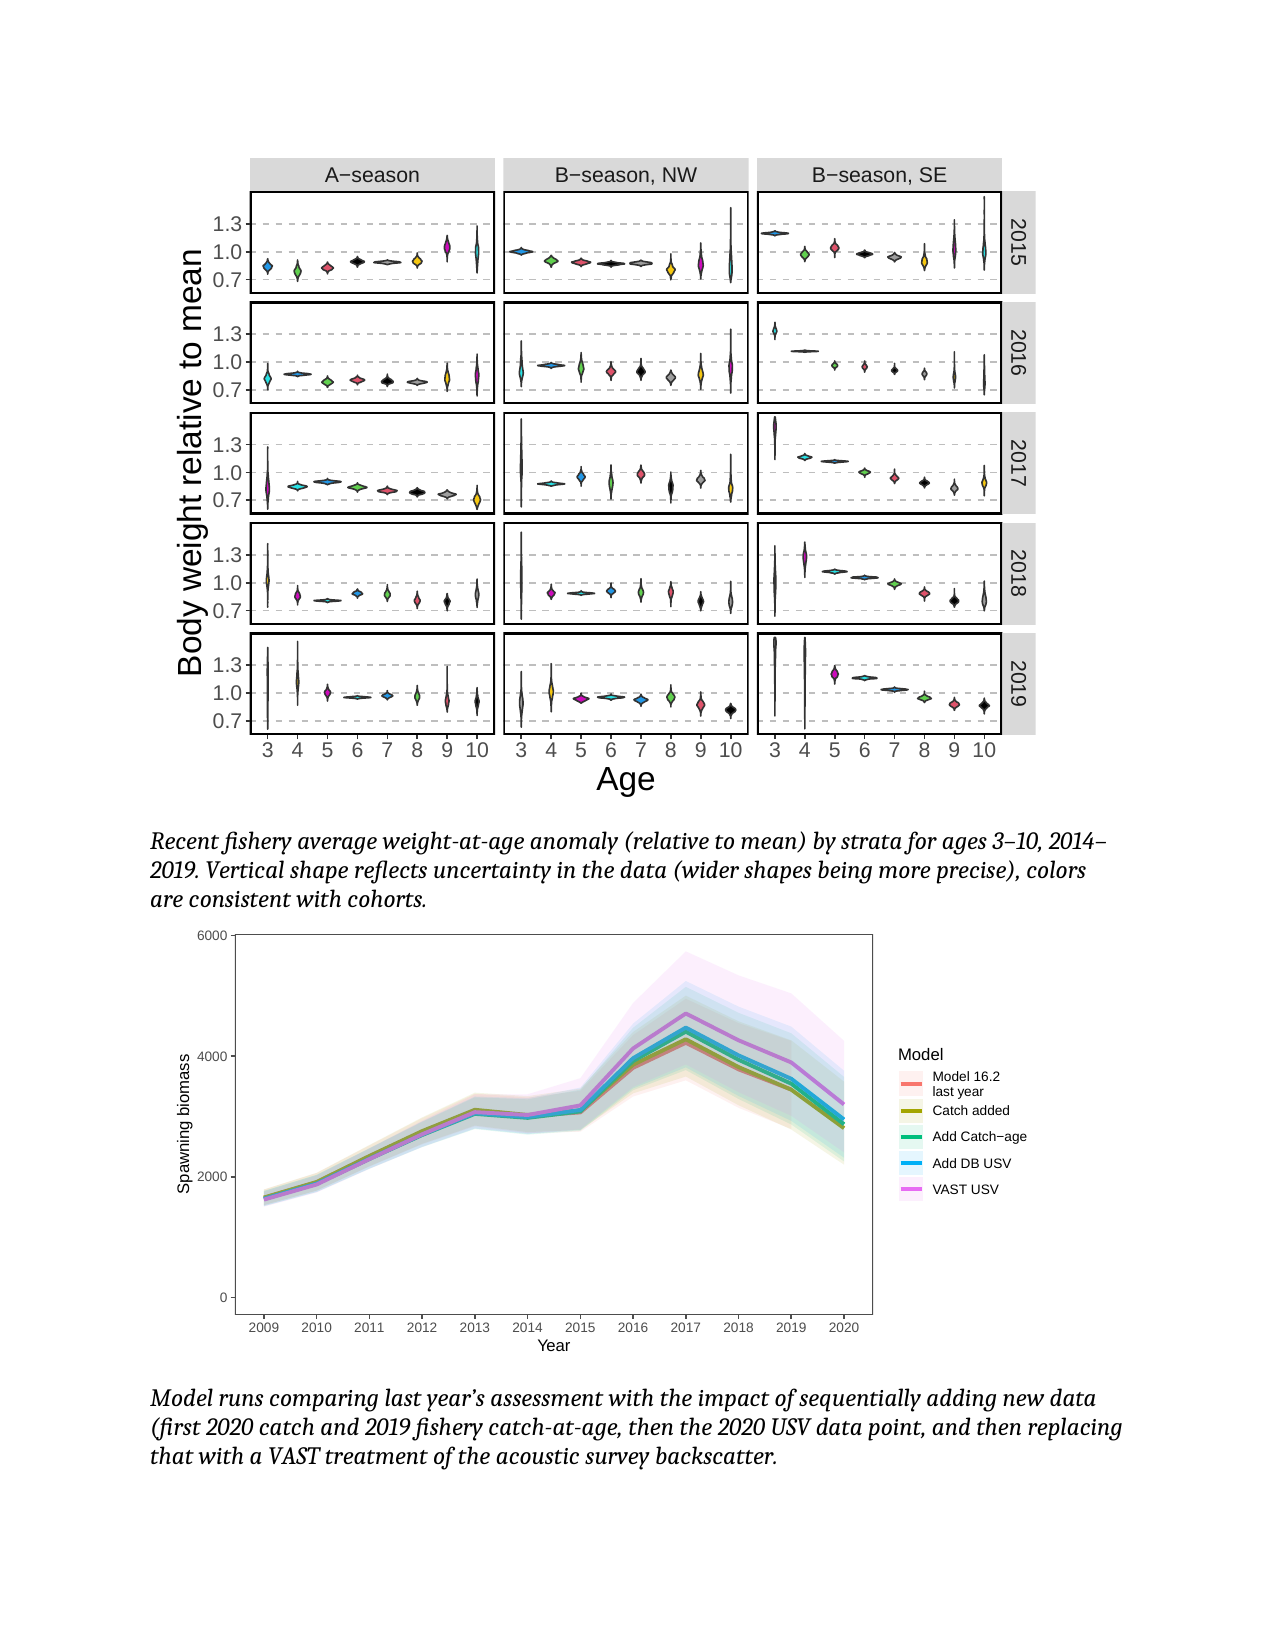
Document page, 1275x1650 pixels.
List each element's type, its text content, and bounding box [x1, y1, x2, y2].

text Model runs comparing last year’s assessment with the impact of sequentially adding new data (first 2020 catch and 2019 fishery catch-at-age, then the 2020 USV data point, and then replacing that with a VAST treatment of the acoustic survey backscatter. [150, 1384, 1125, 1470]
text Recent fishery average weight-at-age anomaly (relative to mean) by strata for ages 3–10, 2014–2019. Vertical shape reflects uncertainty in the data (wider shapes being more precise), colors are consistent with cohorts. [150, 827, 1125, 913]
